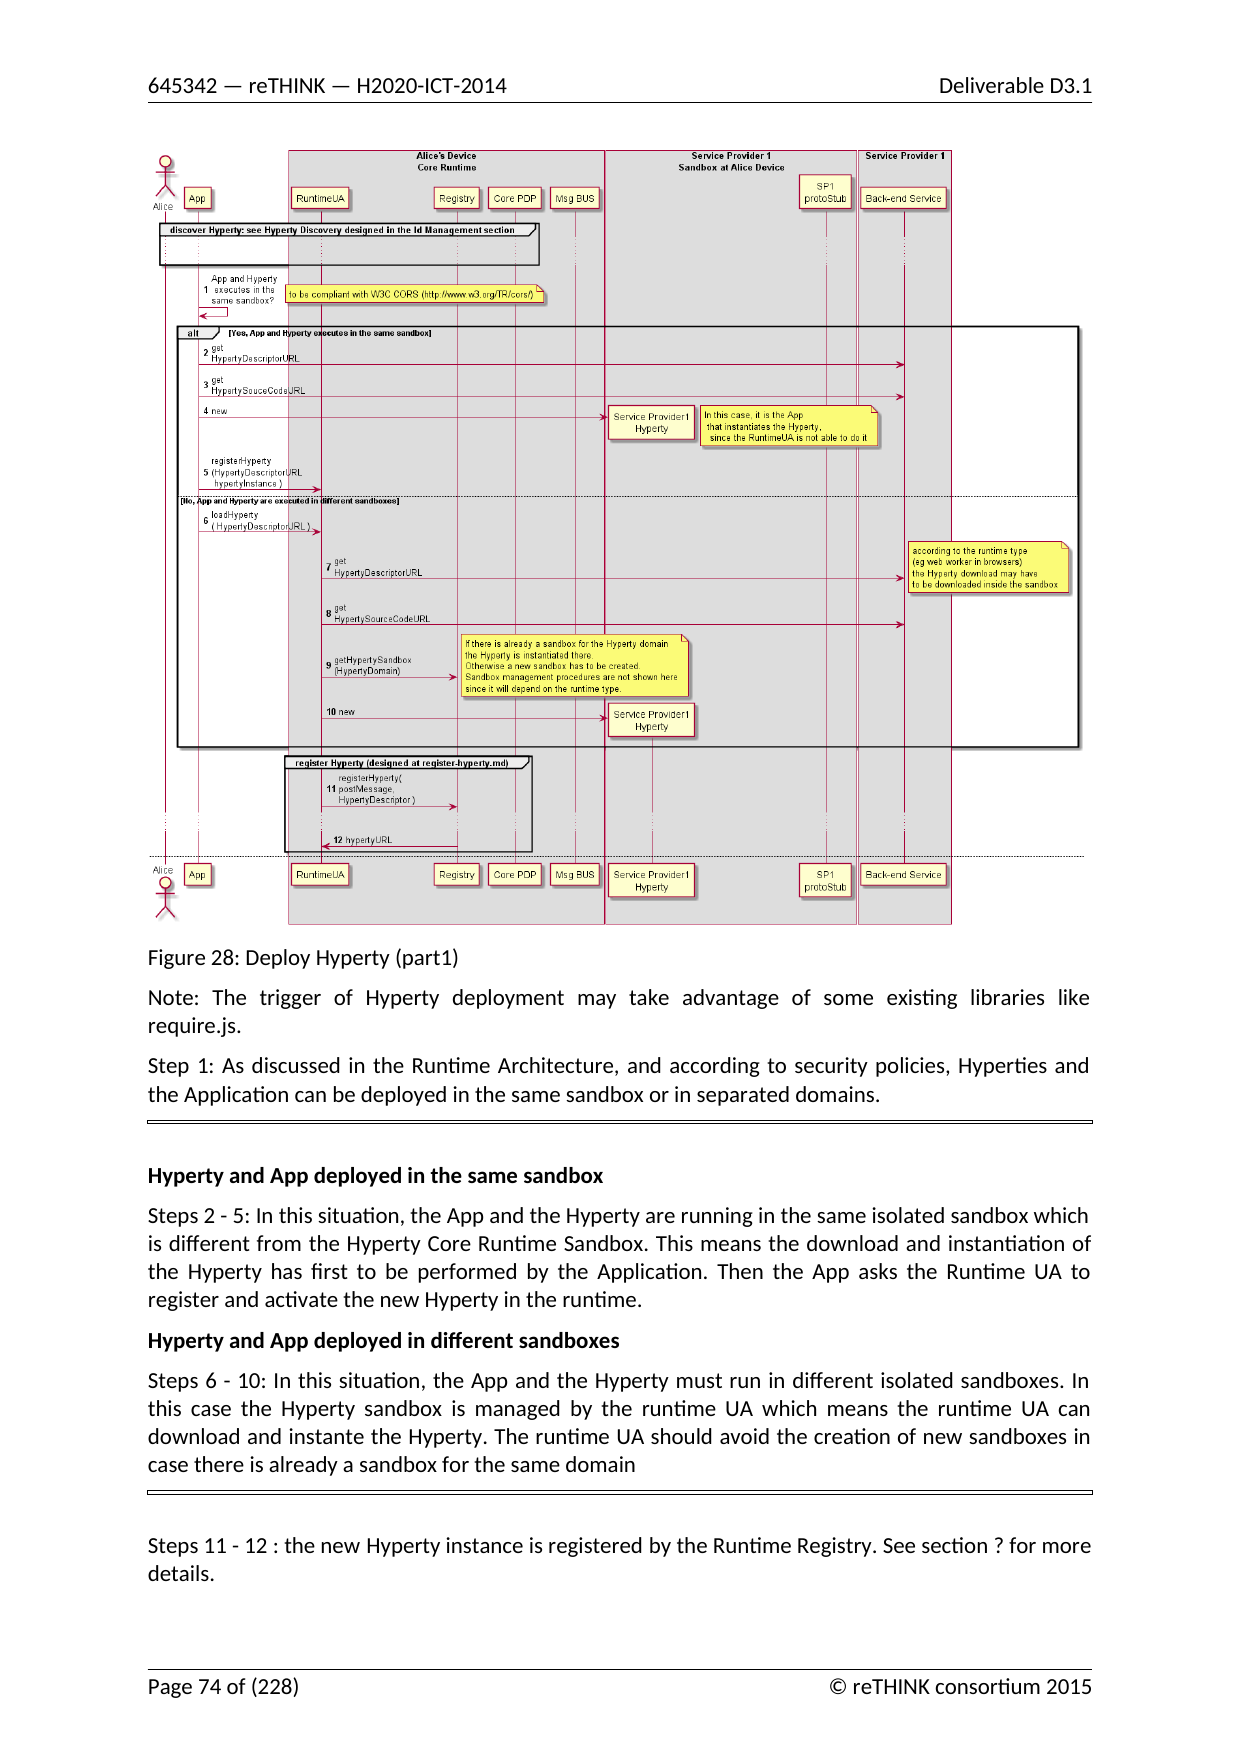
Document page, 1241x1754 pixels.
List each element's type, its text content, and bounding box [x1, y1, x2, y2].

text Step 1: As discussed in the Runtime Architecture, and according to security policies, Hyperties and the Application can be deployed in the same sandbox or in separated domains. [148, 1052, 1092, 1108]
text Figure 28: Deploy Hyperty (part1) [148, 943, 1092, 971]
text Steps 6 - 10: In this situation, the App and the Hyperty must run in different isolated sandboxes. In this case the Hyperty sandbox is managed by the runtime UA which means the runtime UA can download and instante the Hyperty. The runtime UA should avoid the creation of new sandboxes in case there is already a sandbox for the same domain [148, 1366, 1092, 1478]
text Hyperty and App deployed in the same sandbox [148, 1161, 1092, 1189]
picture [147, 147, 1092, 931]
text Hyperty and App deployed in different sandboxes [148, 1326, 1092, 1354]
text Steps 2 - 5: In this situation, the App and the Hyperty are running in the same isolated sandbox which is different from the Hyperty Core Runtime Sandbox. This means the download and instantiation of the Hyperty has first to be performed by the Application. Then the App asks the Runtime UA to register and activate the new Hyperty in the runtime. [148, 1201, 1092, 1313]
text Steps 11 - 12 : the new Hyperty instance is registered by the Runtime Registry. See section ? for more details. [148, 1531, 1092, 1587]
text Note: The trigger of Hyperty deployment may take advantage of some existing libraries like require.js. [148, 983, 1092, 1039]
